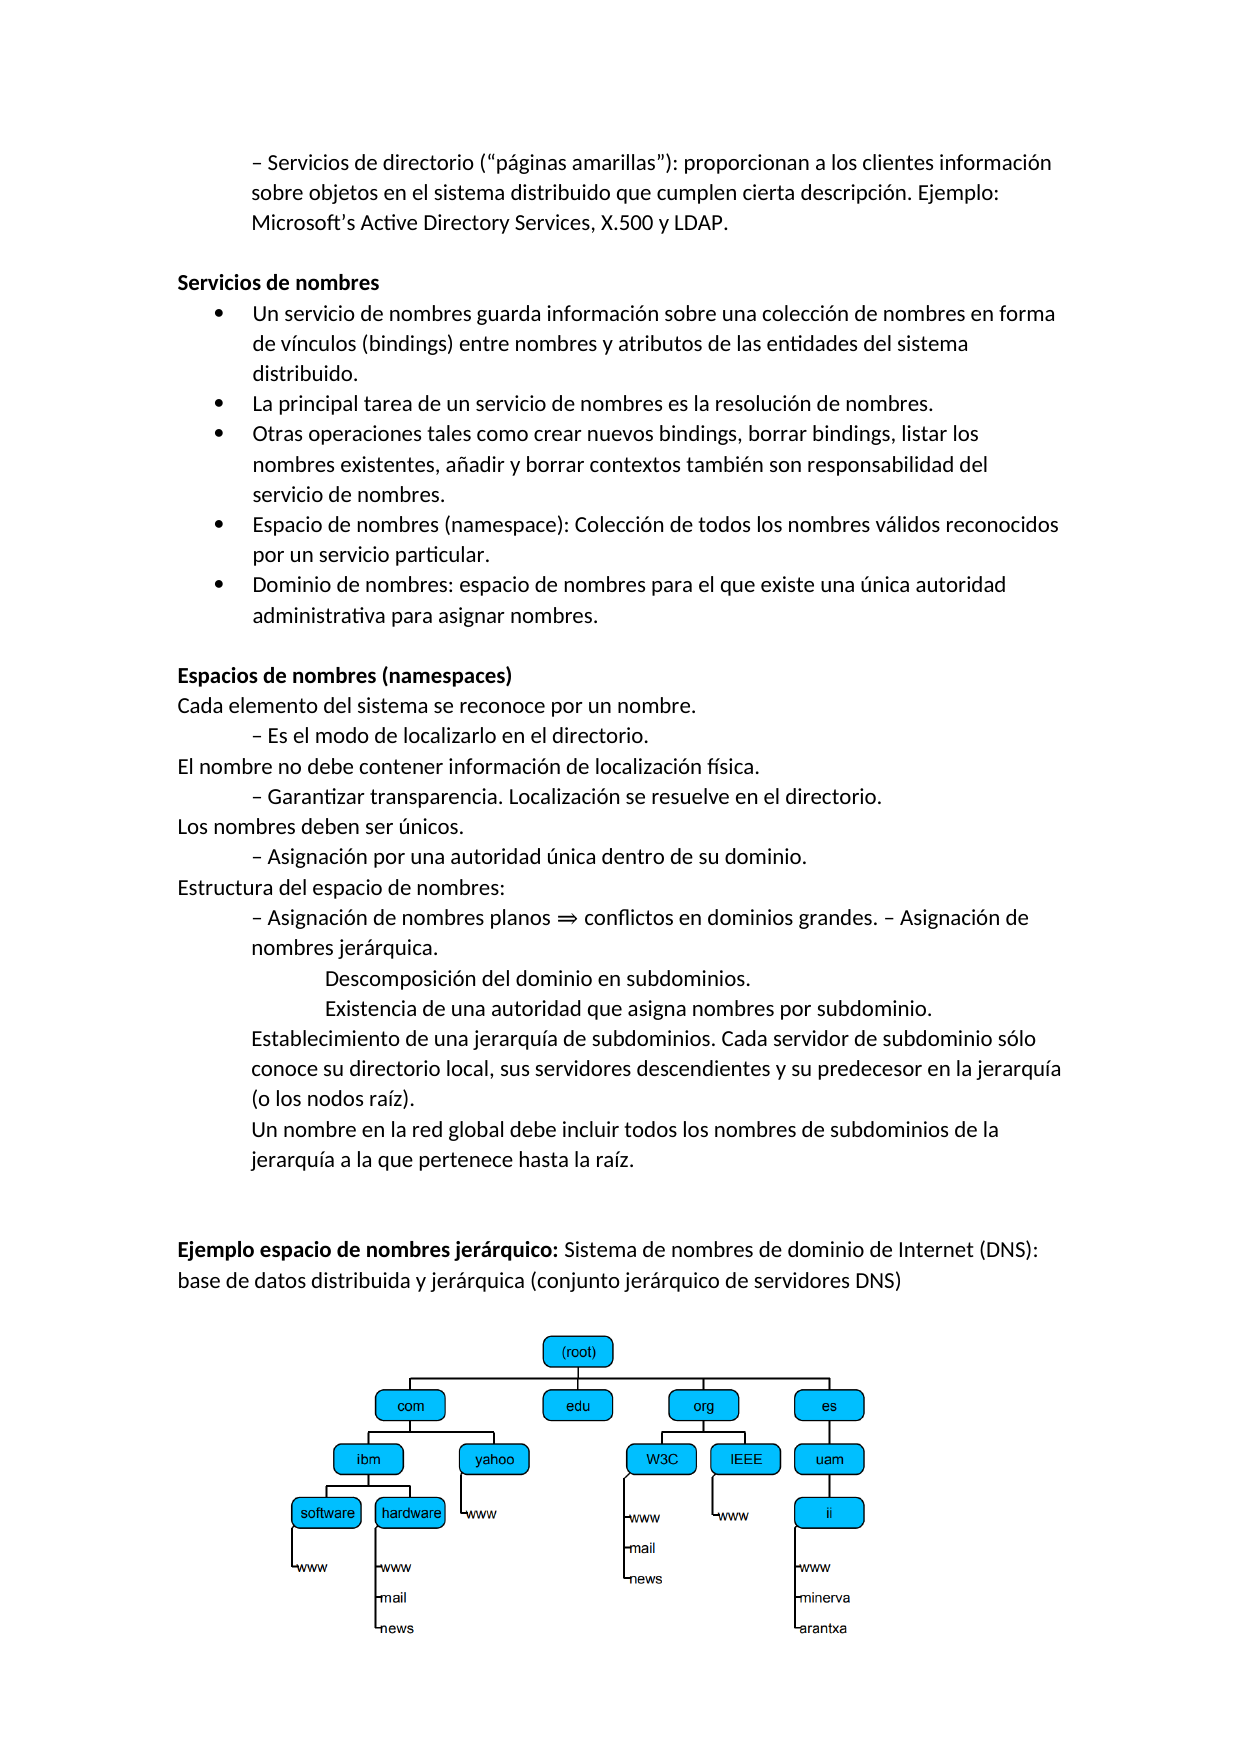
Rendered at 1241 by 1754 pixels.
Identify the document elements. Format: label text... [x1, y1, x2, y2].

list Un servicio de nombres guarda información sobre una colección de nombres en forma de vínculos (bindings) entre nombres y atributos de las entidades del sistema distribuido. [215, 299, 1063, 387]
text Servicios de nombres [177, 268, 1063, 296]
text Estructura del espacio de nombres: [177, 873, 1063, 901]
text – Asignación por una autoridad única dentro de su dominio. [177, 842, 1063, 870]
list Otras operaciones tales como crear nuevos bindings, borrar bindings, listar los nombres existentes, añadir y borrar contextos también son responsabilidad del servicio de nombres. [215, 419, 1063, 508]
text Establecimiento de una jerarquía de subdominios. Cada servidor de subdominio sólo conoce su directorio local, sus servidores descendientes y su predecesor en la jerarquía (o los nodos raíz). [251, 1024, 1063, 1112]
text – Asignación de nombres planos ⇒ conflictos en dominios grandes. – Asignación de nombres jerárquica. [251, 903, 1063, 961]
list La principal tarea de un servicio de nombres es la resolución de nombres. [215, 389, 1063, 417]
list Espacio de nombres (namespace): Colección de todos los nombres válidos reconocidos por un servicio particular. [215, 510, 1063, 568]
text Espacios de nombres (namespaces) [177, 661, 1063, 689]
text – Es el modo de localizarlo en el directorio. [177, 722, 1063, 749]
list Dominio de nombres: espacio de nombres para el que existe una única autoridad administrativa para asignar nombres. [215, 571, 1063, 629]
text Descomposición del dominio en subdominios. [251, 964, 1063, 992]
text Un nombre en la red global debe incluir todos los nombres de subdominios de la jerarquía a la que pertenece hasta la raíz. [251, 1115, 1063, 1173]
text – Servicios de directorio (“páginas amarillas”): proporcionan a los clientes información sobre objetos en el sistema distribuido que cumplen cierta descripción. Ejemplo: Microsoft’s Active Directory Services, X.500 y LDAP. [251, 148, 1063, 236]
text Existencia de una autoridad que asigna nombres por subdominio. [251, 994, 1063, 1022]
text El nombre no debe contener información de localización física. [177, 752, 1063, 780]
text Los nombres deben ser únicos. [177, 812, 1063, 840]
text Cada elemento del sistema se reconoce por un nombre. [177, 691, 1063, 719]
text – Garantizar transparencia. Localización se resuelve en el directorio. [177, 782, 1063, 810]
picture [281, 1327, 875, 1644]
text Ejemplo espacio de nombres jerárquico: Sistema de nombres de dominio de Internet (DNS): base de datos distribuida y jerárquica (conjunto jerárquico de servidores DNS) [177, 1236, 1063, 1294]
